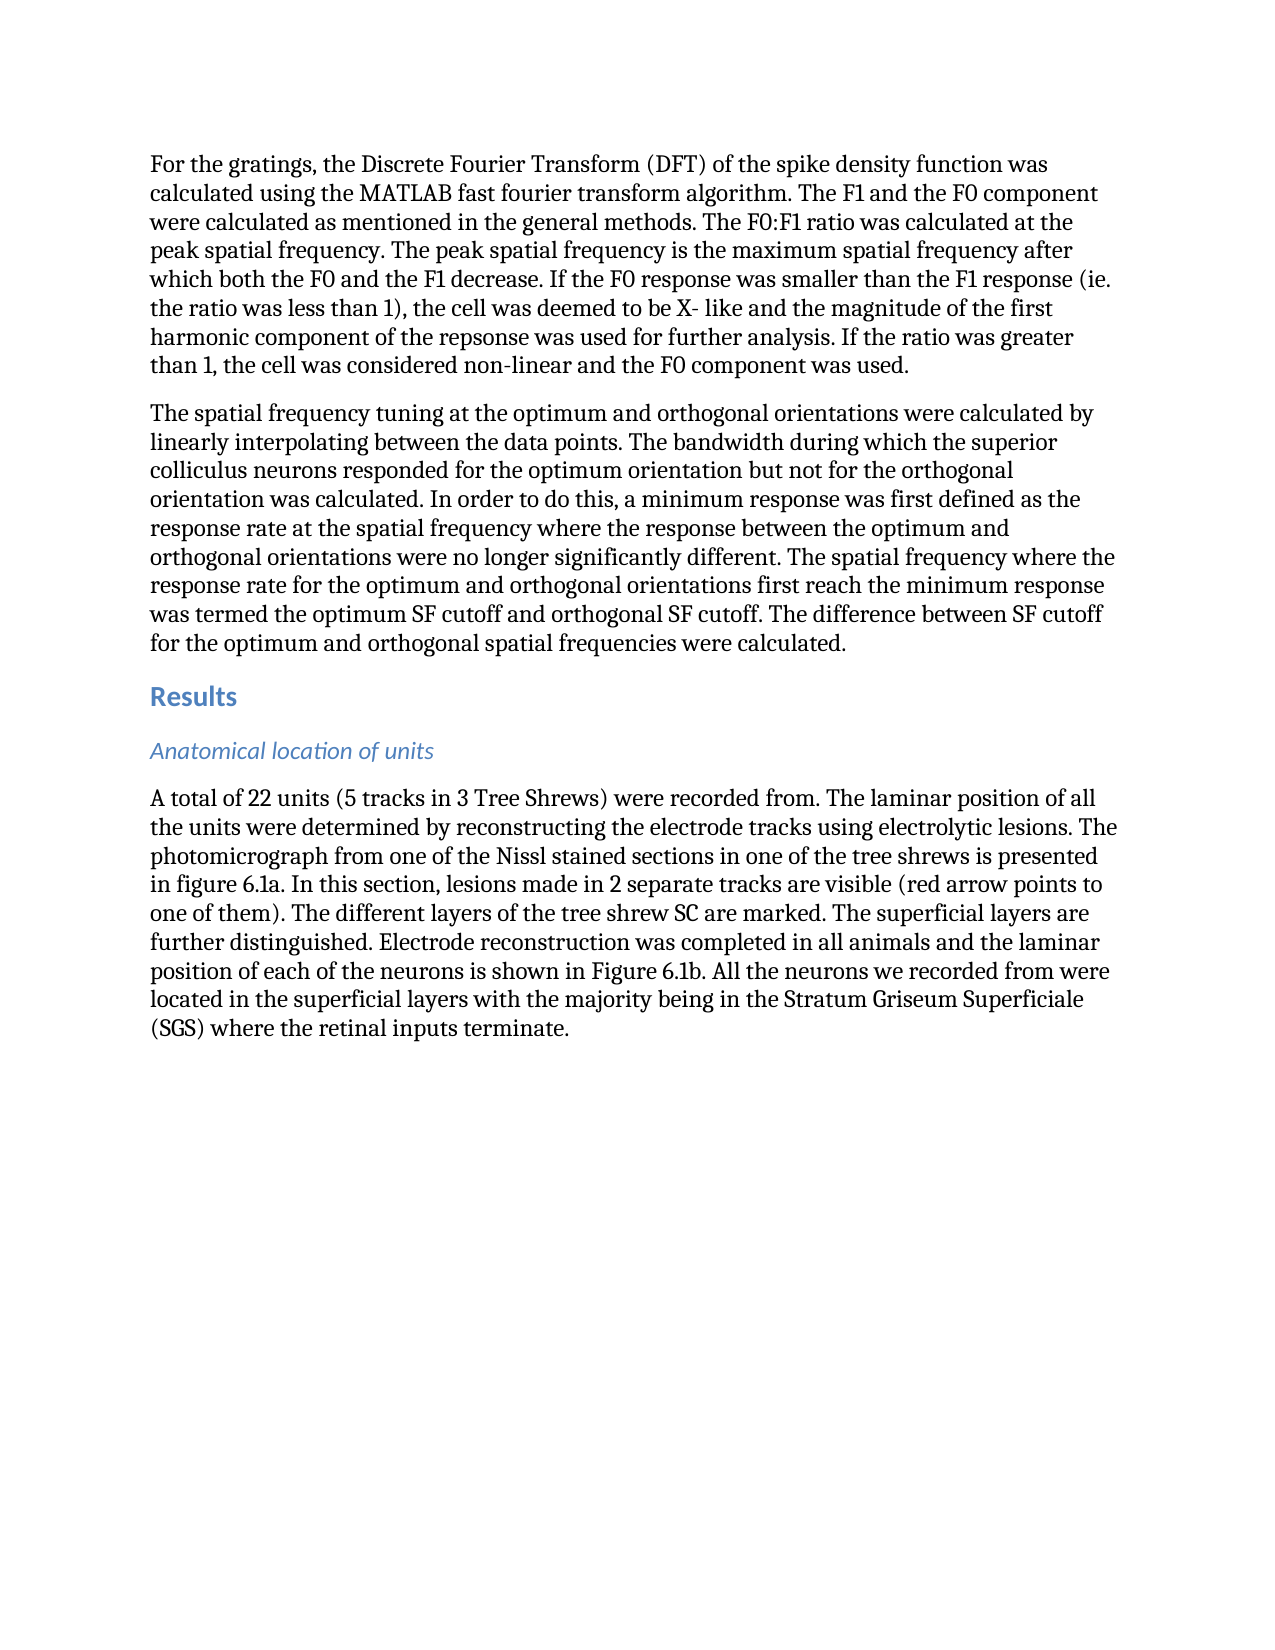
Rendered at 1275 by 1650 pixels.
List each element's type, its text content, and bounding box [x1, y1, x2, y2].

subtitle Results [150, 678, 1125, 714]
text The spatial frequency tuning at the optimum and orthogonal orientations were calculated by linearly interpolating between the data points. The bandwidth during which the superior colliculus neurons responded for the optimum orientation but not for the orthogonal orientation was calculated. In order to do this, a minimum response was first defined as the response rate at the spatial frequency where the response between the optimum and orthogonal orientations were no longer significantly different. The spatial frequency where the response rate for the optimum and orthogonal orientations first reach the minimum response was termed the optimum SF cutoff and orthogonal SF cutoff. The difference between SF cutoff for the optimum and orthogonal spatial frequencies were calculated. [150, 399, 1125, 657]
text For the gratings, the Discrete Fourier Transform (DFT) of the spike density function was calculated using the MATLAB fast fourier transform algorithm. The F1 and the F0 component were calculated as mentioned in the general methods. The F0:F1 ratio was calculated at the peak spatial frequency. The peak spatial frequency is the maximum spatial frequency after which both the F0 and the F1 decrease. If the F0 response was smaller than the F1 response (ie. the ratio was less than 1), the cell was deemed to be X- like and the magnitude of the first harmonic component of the repsonse was used for further analysis. If the ratio was greater than 1, the cell was considered non-linear and the F0 component was used. [150, 150, 1125, 380]
text A total of 22 units (5 tracks in 3 Tree Shrews) were recorded from. The laminar position of all the units were determined by reconstructing the electrode tracks using electrolytic lesions. The photomicrograph from one of the Nissl stained sections in one of the tree shrews is presented in figure 6.1a. In this section, lesions made in 2 separate tracks are visible (red arrow points to one of them). The different layers of the tree shrew SC are marked. The superficial layers are further distinguished. Electrode reconstruction was completed in all animals and the laminar position of each of the neurons is shown in Figure 6.1b. All the neurons we recorded from were located in the superficial layers with the majority being in the Stratum Griseum Superficiale (SGS) where the retinal inputs terminate. [150, 784, 1125, 1043]
subtitle Anatomical location of units [150, 735, 1125, 765]
